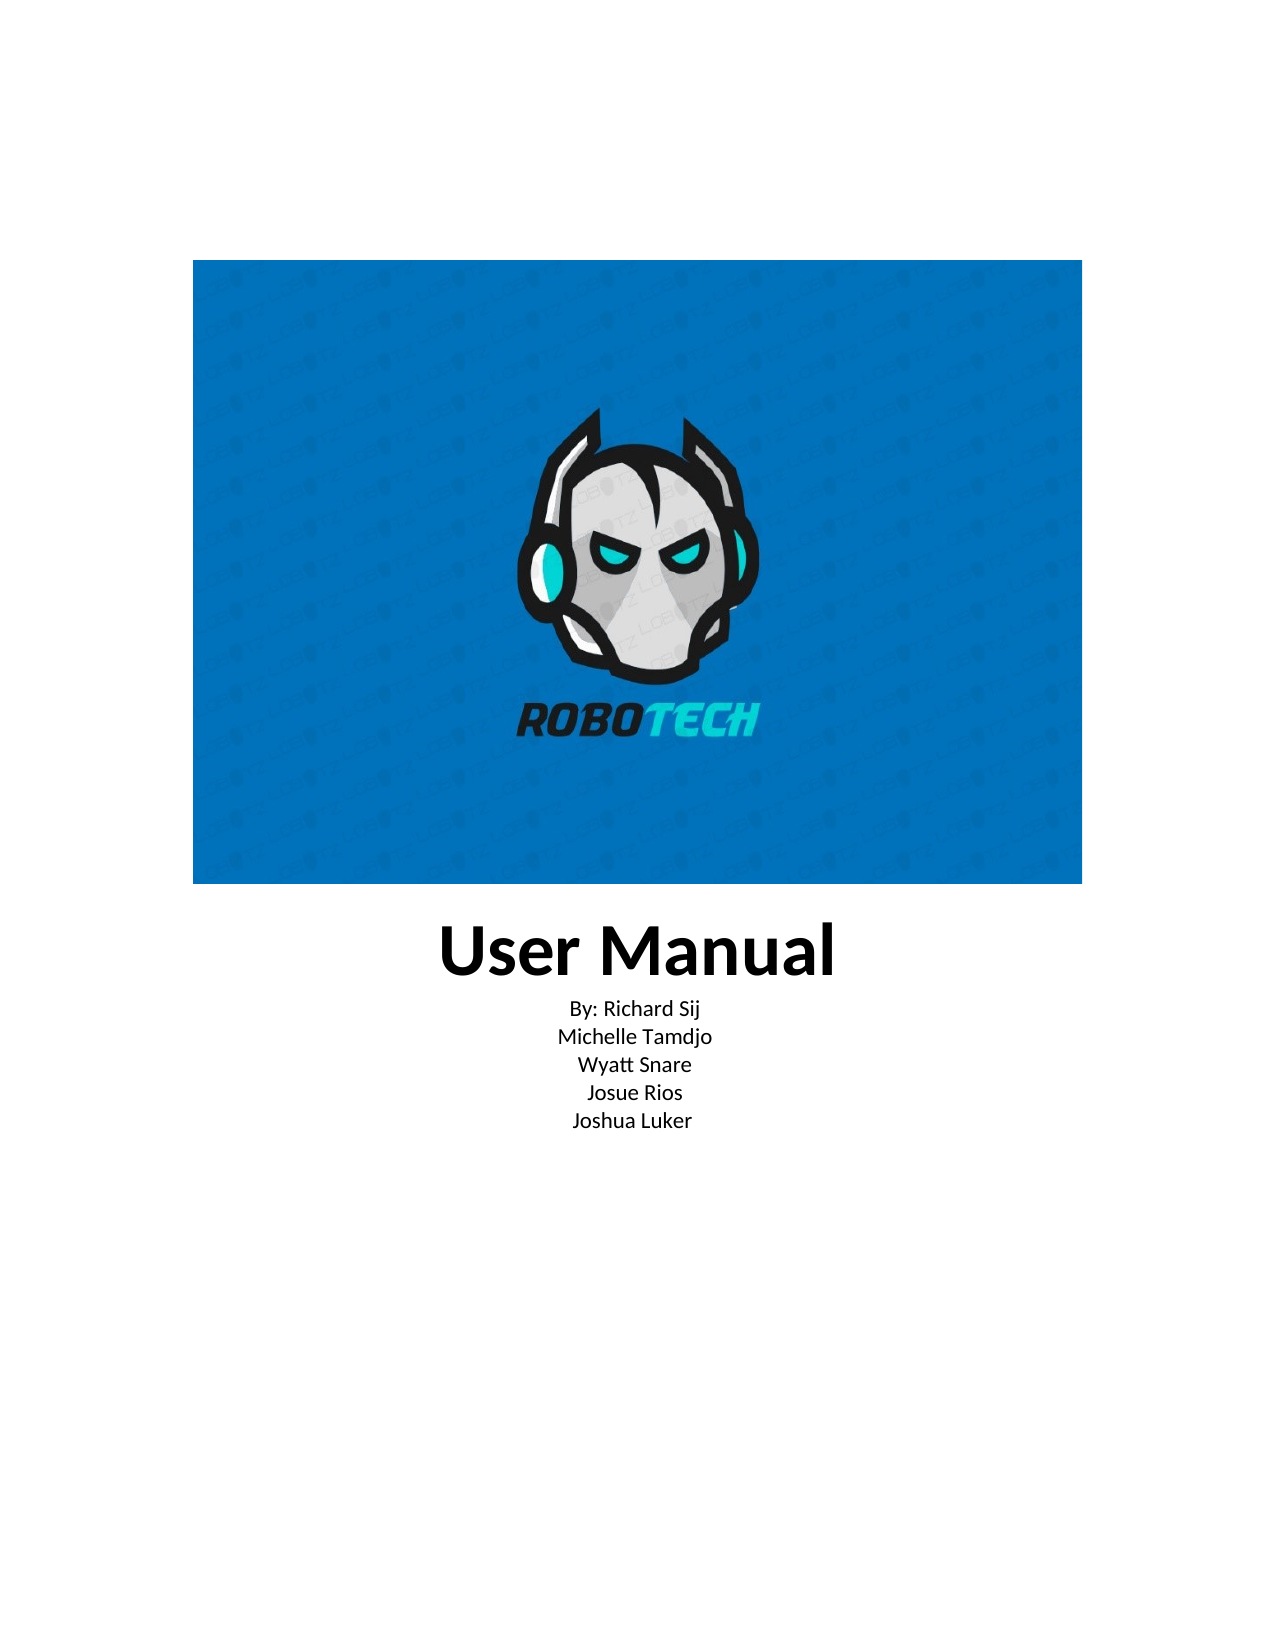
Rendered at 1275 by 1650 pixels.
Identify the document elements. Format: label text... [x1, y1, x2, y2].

picture [193, 260, 1083, 884]
text Michelle Tamdjo [150, 1022, 1125, 1050]
text Wyatt Snare [150, 1050, 1125, 1078]
text Joshua Luker [150, 1106, 1125, 1134]
text User Manual [150, 902, 1125, 994]
text By: Richard Sij [150, 994, 1125, 1022]
text Josue Rios [150, 1078, 1125, 1106]
